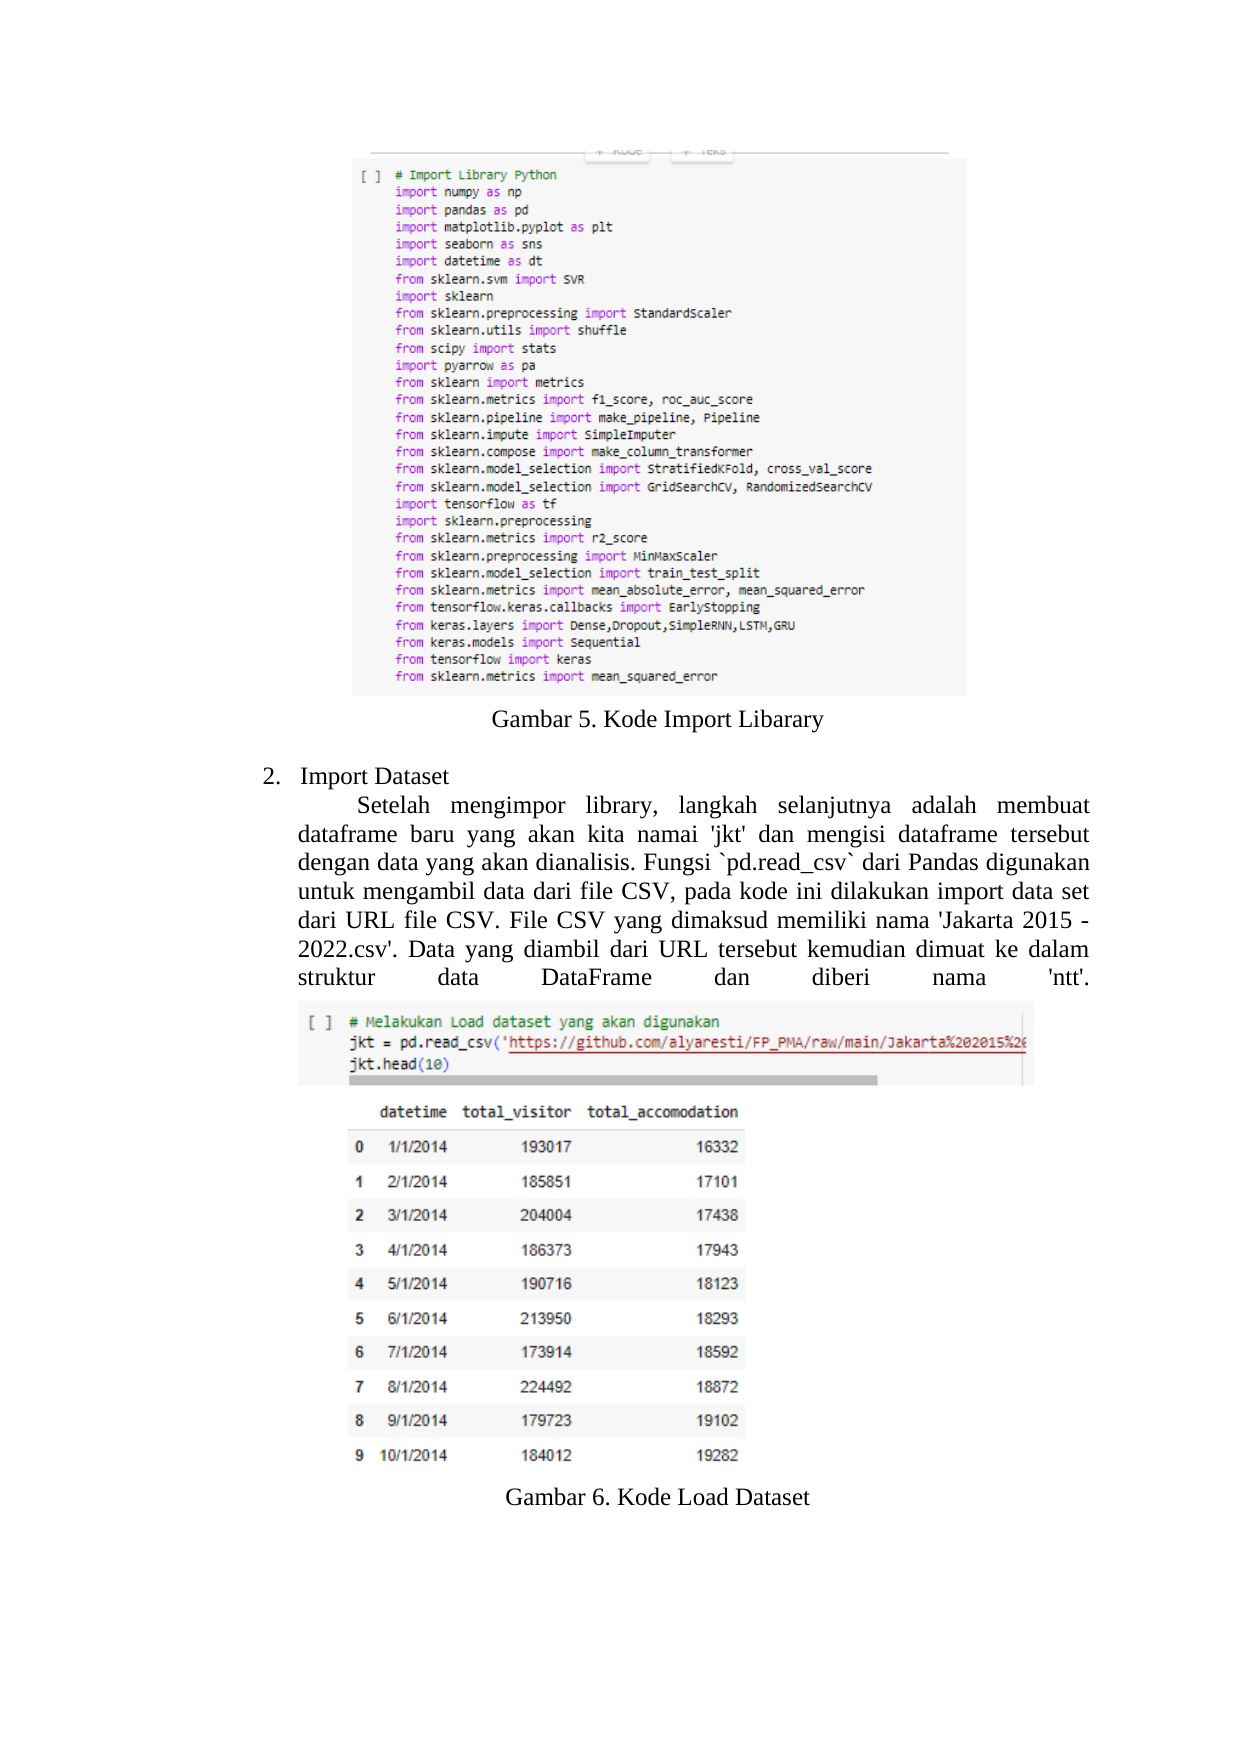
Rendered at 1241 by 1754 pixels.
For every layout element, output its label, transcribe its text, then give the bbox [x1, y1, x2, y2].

picture [297, 991, 1035, 1483]
list Import Dataset [262, 761, 1090, 790]
picture [343, 150, 972, 704]
text Gambar 5. Kode Import Libarary [225, 704, 1090, 732]
text Gambar 6. Kode Load Dataset [225, 1482, 1090, 1511]
